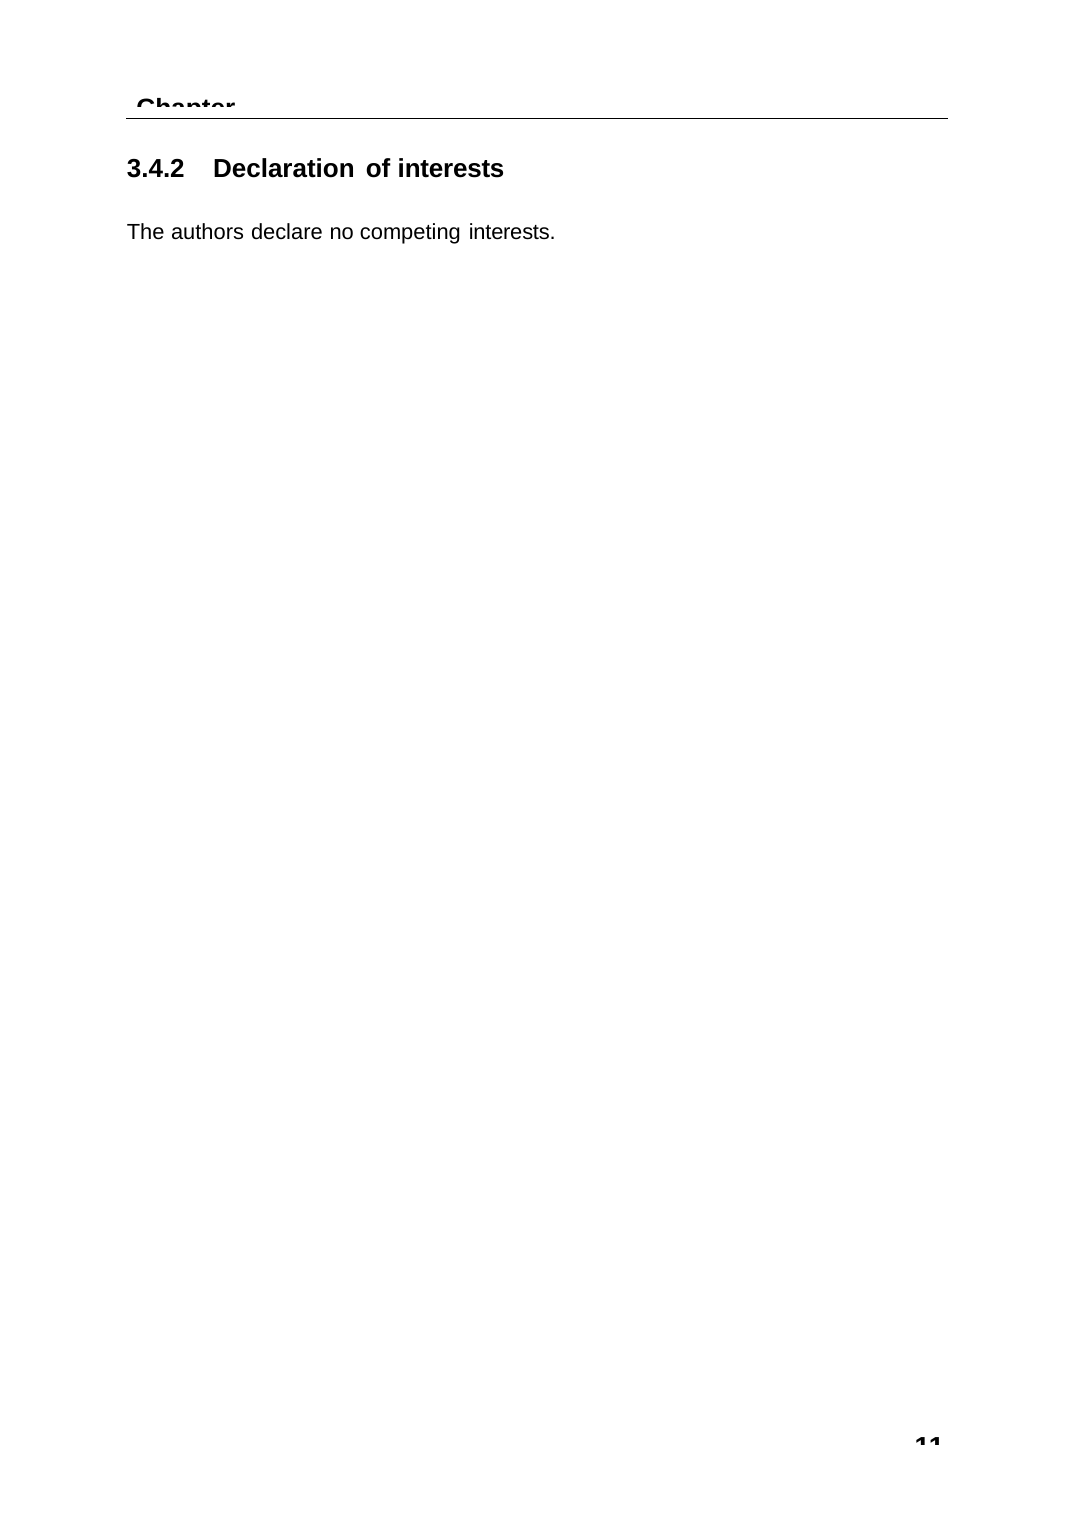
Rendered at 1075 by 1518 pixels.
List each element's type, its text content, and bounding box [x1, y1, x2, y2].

subtitle Declaration of interests [127, 153, 1075, 183]
text The authors declare no competing interests. [127, 219, 1075, 244]
